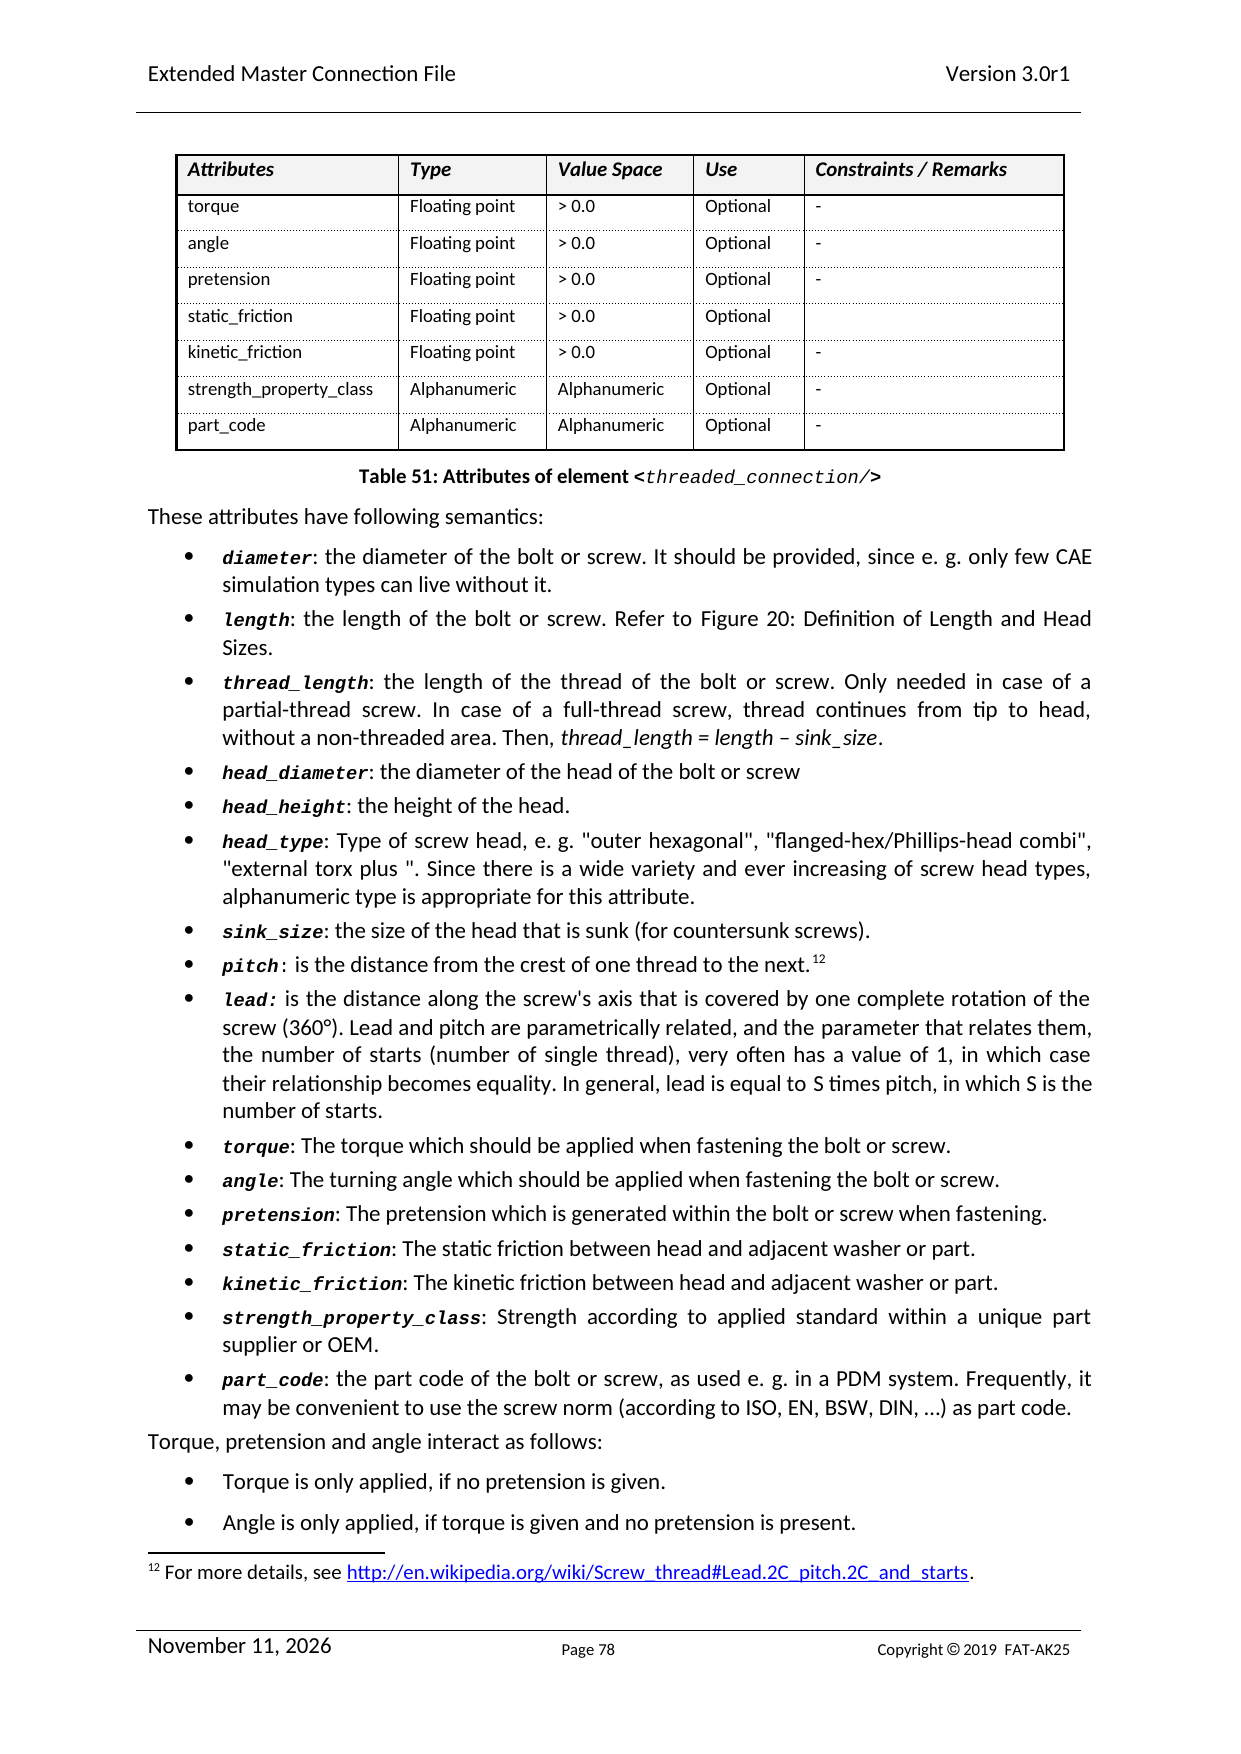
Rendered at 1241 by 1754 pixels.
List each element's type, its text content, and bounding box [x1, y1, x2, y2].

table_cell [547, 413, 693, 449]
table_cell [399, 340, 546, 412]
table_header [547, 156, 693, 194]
list thread_length: the length of the thread of the bolt or screw. Only needed in case of a partial-thread screw. In case of a full-thread screw, thread continues from tip to head, without a non-threaded area. Then, thread_length = length – sink_size. [185, 667, 1092, 751]
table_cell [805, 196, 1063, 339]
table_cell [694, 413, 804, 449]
list angle: The turning angle which should be applied when fastening the bolt or screw. [185, 1165, 1092, 1193]
text Torque, pretension and angle interact as follows: [148, 1427, 1092, 1455]
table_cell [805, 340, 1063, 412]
list pitch: is the distance from the crest of one thread to the next. [185, 950, 1092, 978]
list head_diameter: the diameter of the head of the bolt or screw [185, 757, 1092, 785]
list diameter: the diameter of the bolt or screw. It should be provided, since e. g. only few CAE simulation types can live without it. [185, 542, 1092, 598]
list strength_property_class: Strength according to applied standard within a unique part supplier or OEM. [185, 1302, 1092, 1358]
text These attributes have following semantics: [148, 502, 1092, 530]
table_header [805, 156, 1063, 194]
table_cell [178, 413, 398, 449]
list kinetic_friction: The kinetic friction between head and adjacent washer or part. [185, 1268, 1092, 1296]
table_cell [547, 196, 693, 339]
list part_code: the part code of the bolt or screw, as used e. g. in a PDM system. Frequently, it may be convenient to use the screw norm (according to ISO, EN, BSW, DIN, …) as part code. [185, 1364, 1092, 1421]
list pretension: The pretension which is generated within the bolt or screw when fastening. [185, 1199, 1092, 1227]
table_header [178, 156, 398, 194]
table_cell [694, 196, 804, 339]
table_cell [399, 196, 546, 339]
list Torque is only applied, if no pretension is given. [185, 1467, 1092, 1495]
list length: the length of the bolt or screw. Refer to Figure 20: Definition of Length and Head Sizes. [185, 604, 1092, 661]
list Angle is only applied, if torque is given and no pretension is present. [185, 1508, 1092, 1536]
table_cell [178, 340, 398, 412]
list head_height: the height of the head. [185, 791, 1092, 819]
list torque: The torque which should be applied when fastening the bolt or screw. [185, 1131, 1092, 1159]
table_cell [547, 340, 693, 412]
list sink_size: the size of the head that is sunk (for countersunk screws). [185, 916, 1092, 944]
text Table 51: Attributes of element <threaded_connection/> [148, 463, 1092, 489]
list head_type: Type of screw head, e. g. "outer hexagonal", "flanged-hex/Phillips-head combi", "external torx plus ". Since there is a wide variety and ever increasing of screw head types, alphanumeric type is appropriate for this attribute. [185, 826, 1092, 910]
list lead: is the distance along the screw's axis that is covered by one complete rotation of the screw (360°). Lead and pitch are parametrically related, and the parameter that relates them, the number of starts (number of single thread), very often has a value of 1, in which case their relationship becomes equality. In general, lead is equal to S times pitch, in which S is the number of starts. [185, 984, 1092, 1125]
list static_friction: The static friction between head and adjacent washer or part. [185, 1234, 1092, 1262]
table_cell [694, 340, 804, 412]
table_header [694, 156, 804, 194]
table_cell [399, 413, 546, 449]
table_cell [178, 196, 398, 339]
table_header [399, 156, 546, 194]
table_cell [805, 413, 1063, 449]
